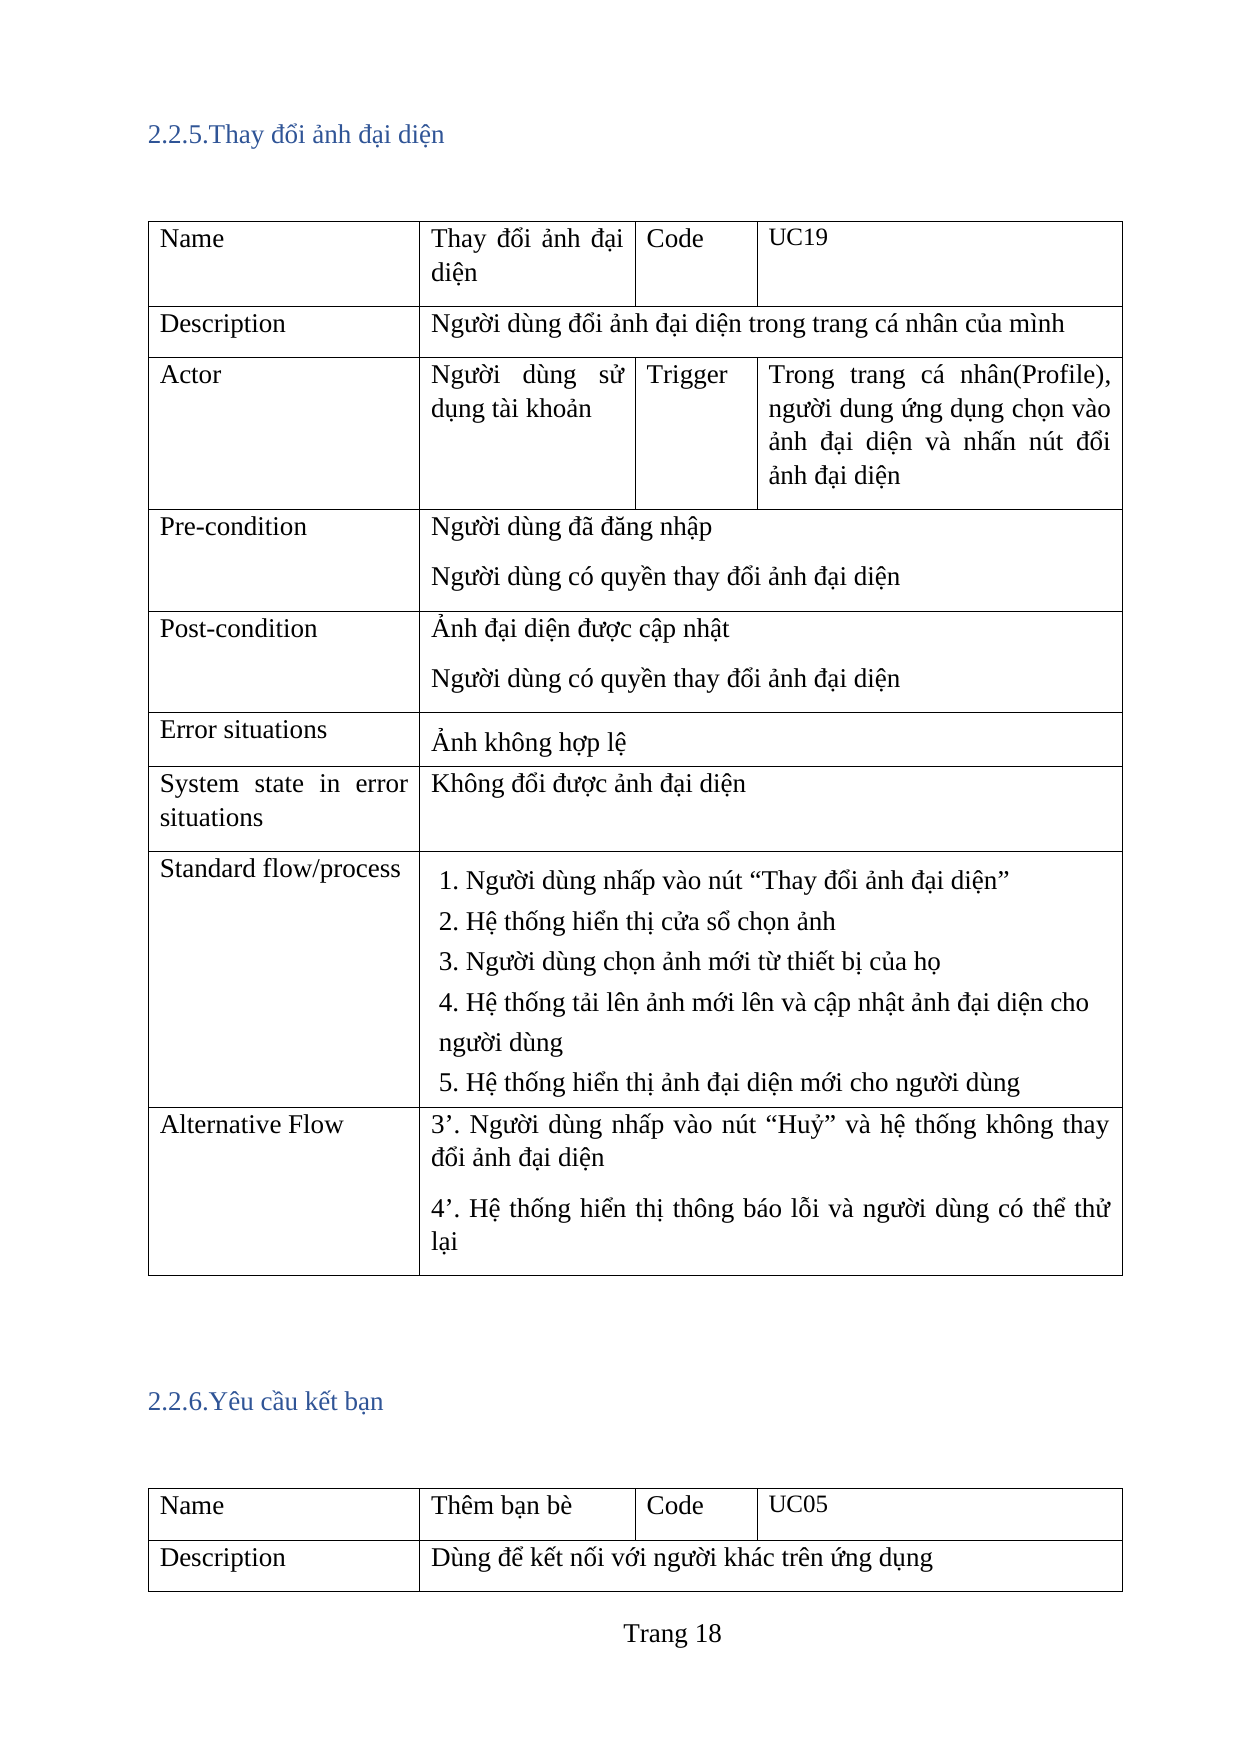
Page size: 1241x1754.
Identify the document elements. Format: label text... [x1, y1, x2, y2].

table_cell Pre-condition [149, 510, 419, 611]
subtitle 2.2.6.Yêu cầu kết bạn [148, 1385, 1122, 1416]
table_cell Trigger [636, 358, 757, 509]
table_header Name [149, 222, 419, 306]
table_cell Người dùng đã đăng nhập Người dùng có quyền thay đổi ảnh đại diện [420, 510, 1122, 611]
table_header UC19 [758, 222, 1122, 306]
table_cell Người dùng sử dụng tài khoản [420, 358, 635, 509]
table_cell Alternative Flow [149, 1108, 419, 1275]
table_cell Actor [149, 358, 419, 509]
table_cell Người dùng đổi ảnh đại diện trong trang cá nhân của mình [420, 307, 1122, 357]
table_cell Ảnh không hợp lệ [420, 713, 1122, 766]
table_header UC05 [758, 1489, 1122, 1539]
table_cell Error situations [149, 713, 419, 766]
table_cell Description [149, 1541, 419, 1591]
table_cell Ảnh đại diện được cập nhật Người dùng có quyền thay đổi ảnh đại diện [420, 612, 1122, 712]
subtitle 2.2.5.Thay đổi ảnh đại diện [148, 118, 1122, 149]
table_header Code [636, 1489, 757, 1539]
table_header Name [149, 1489, 419, 1539]
table_cell System state in error situations [149, 767, 419, 851]
table_cell Post-condition [149, 612, 419, 712]
table_cell 1. Người dùng nhấp vào nút “Thay đổi ảnh đại diện” 2. Hệ thống hiển thị cửa sổ chọn ảnh 3. Người dùng chọn ảnh mới từ thiết bị của họ 4. Hệ thống tải lên ảnh mới lên và cập nhật ảnh đại diện cho người dùng 5. Hệ thống hiển thị ảnh đại diện mới cho người dùng [420, 852, 1122, 1107]
table_cell Dùng để kết nối với người khác trên ứng dụng [420, 1541, 1122, 1591]
table_cell Trong trang cá nhân(Profile), người dung ứng dụng chọn vào ảnh đại diện và nhấn nút đổi ảnh đại diện [758, 358, 1122, 509]
table_header Thay đổi ảnh đại diện [420, 222, 635, 306]
table_header Code [636, 222, 757, 306]
table_cell Standard flow/process [149, 852, 419, 1107]
table_cell Description [149, 307, 419, 357]
table_cell 3’. Người dùng nhấp vào nút “Huỷ” và hệ thống không thay đổi ảnh đại diện 4’. Hệ thống hiển thị thông báo lỗi và người dùng có thể thử lại [420, 1108, 1122, 1275]
table_header Thêm bạn bè [420, 1489, 635, 1539]
table_cell Không đổi được ảnh đại diện [420, 767, 1122, 851]
